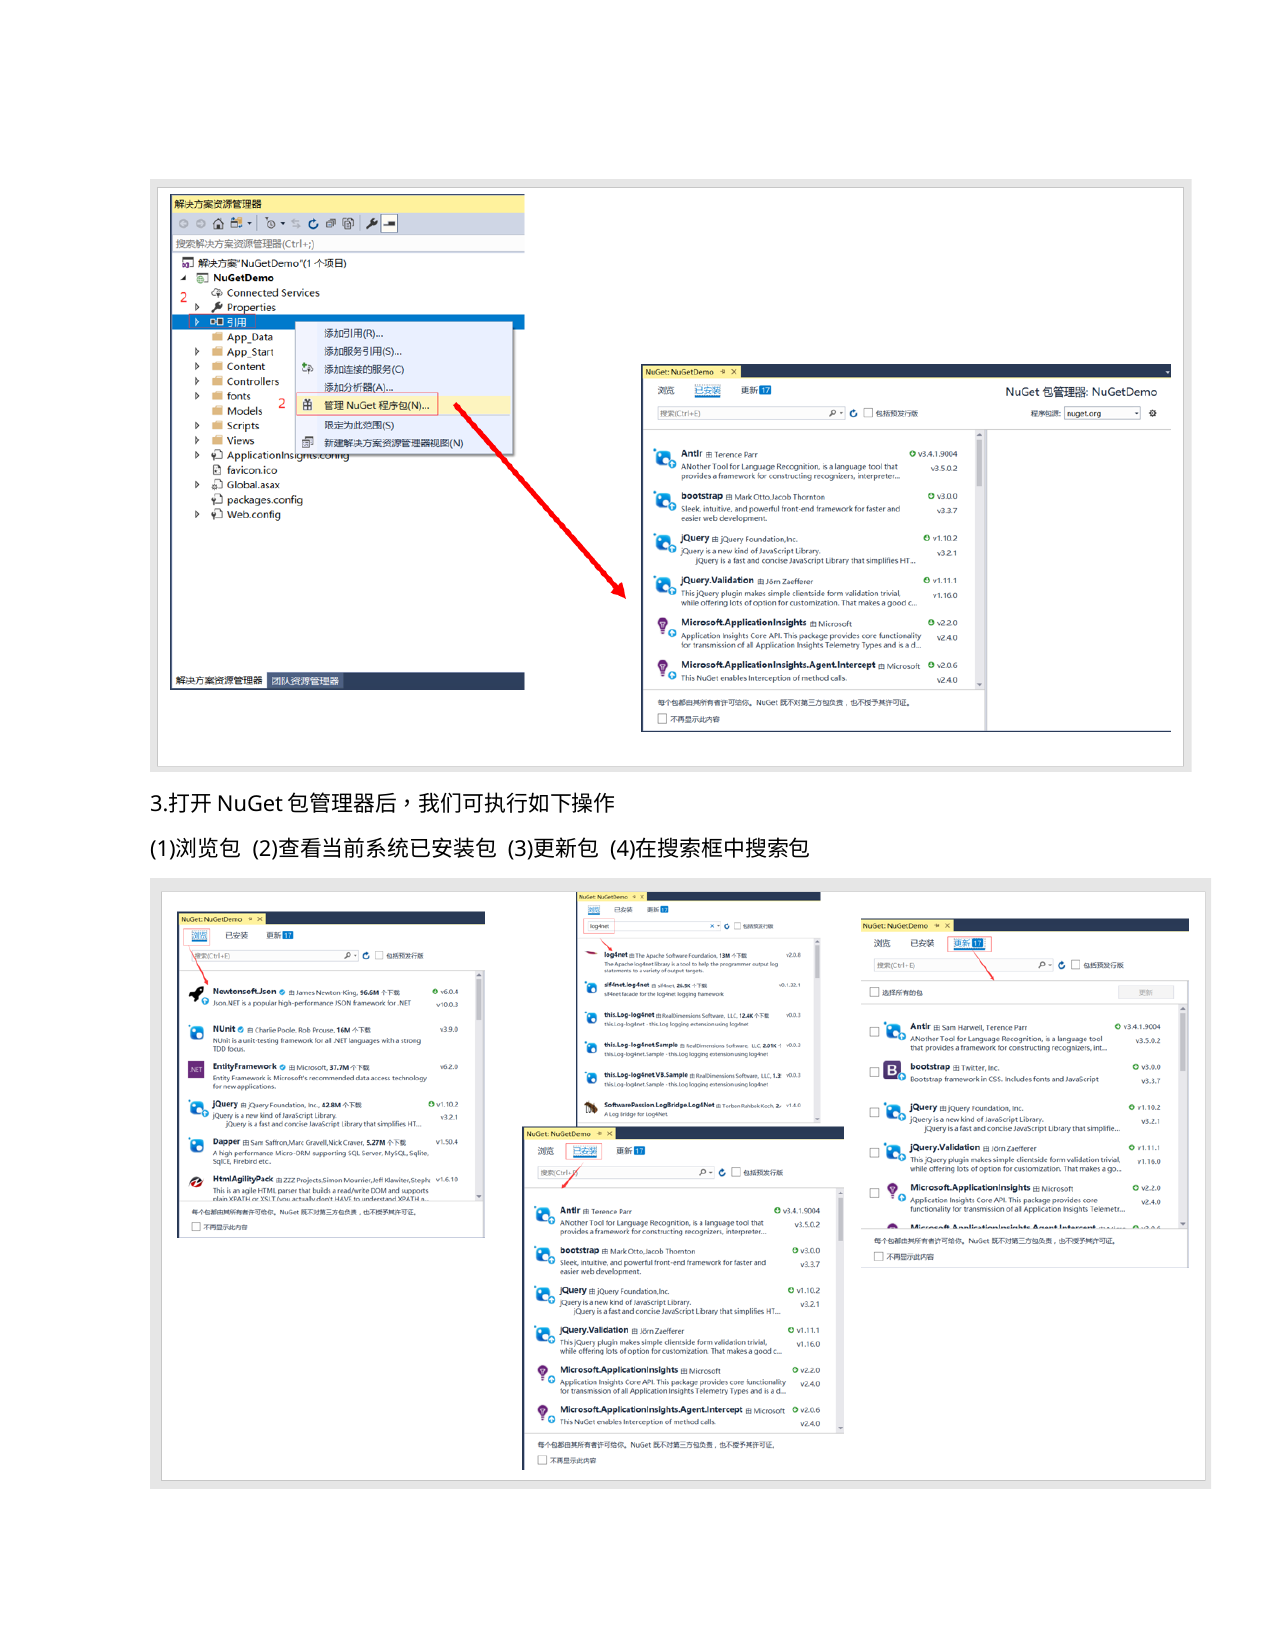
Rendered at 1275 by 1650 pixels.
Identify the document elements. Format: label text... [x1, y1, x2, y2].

picture [150, 878, 1212, 1489]
picture [150, 179, 1192, 772]
text (1)浏览包 (2)查看当前系统已安装包 (3)更新包 (4)在搜索框中搜索包 [150, 833, 1125, 863]
text 3.打开NuGet包管理器后，我们可执行如下操作 [150, 787, 1125, 817]
